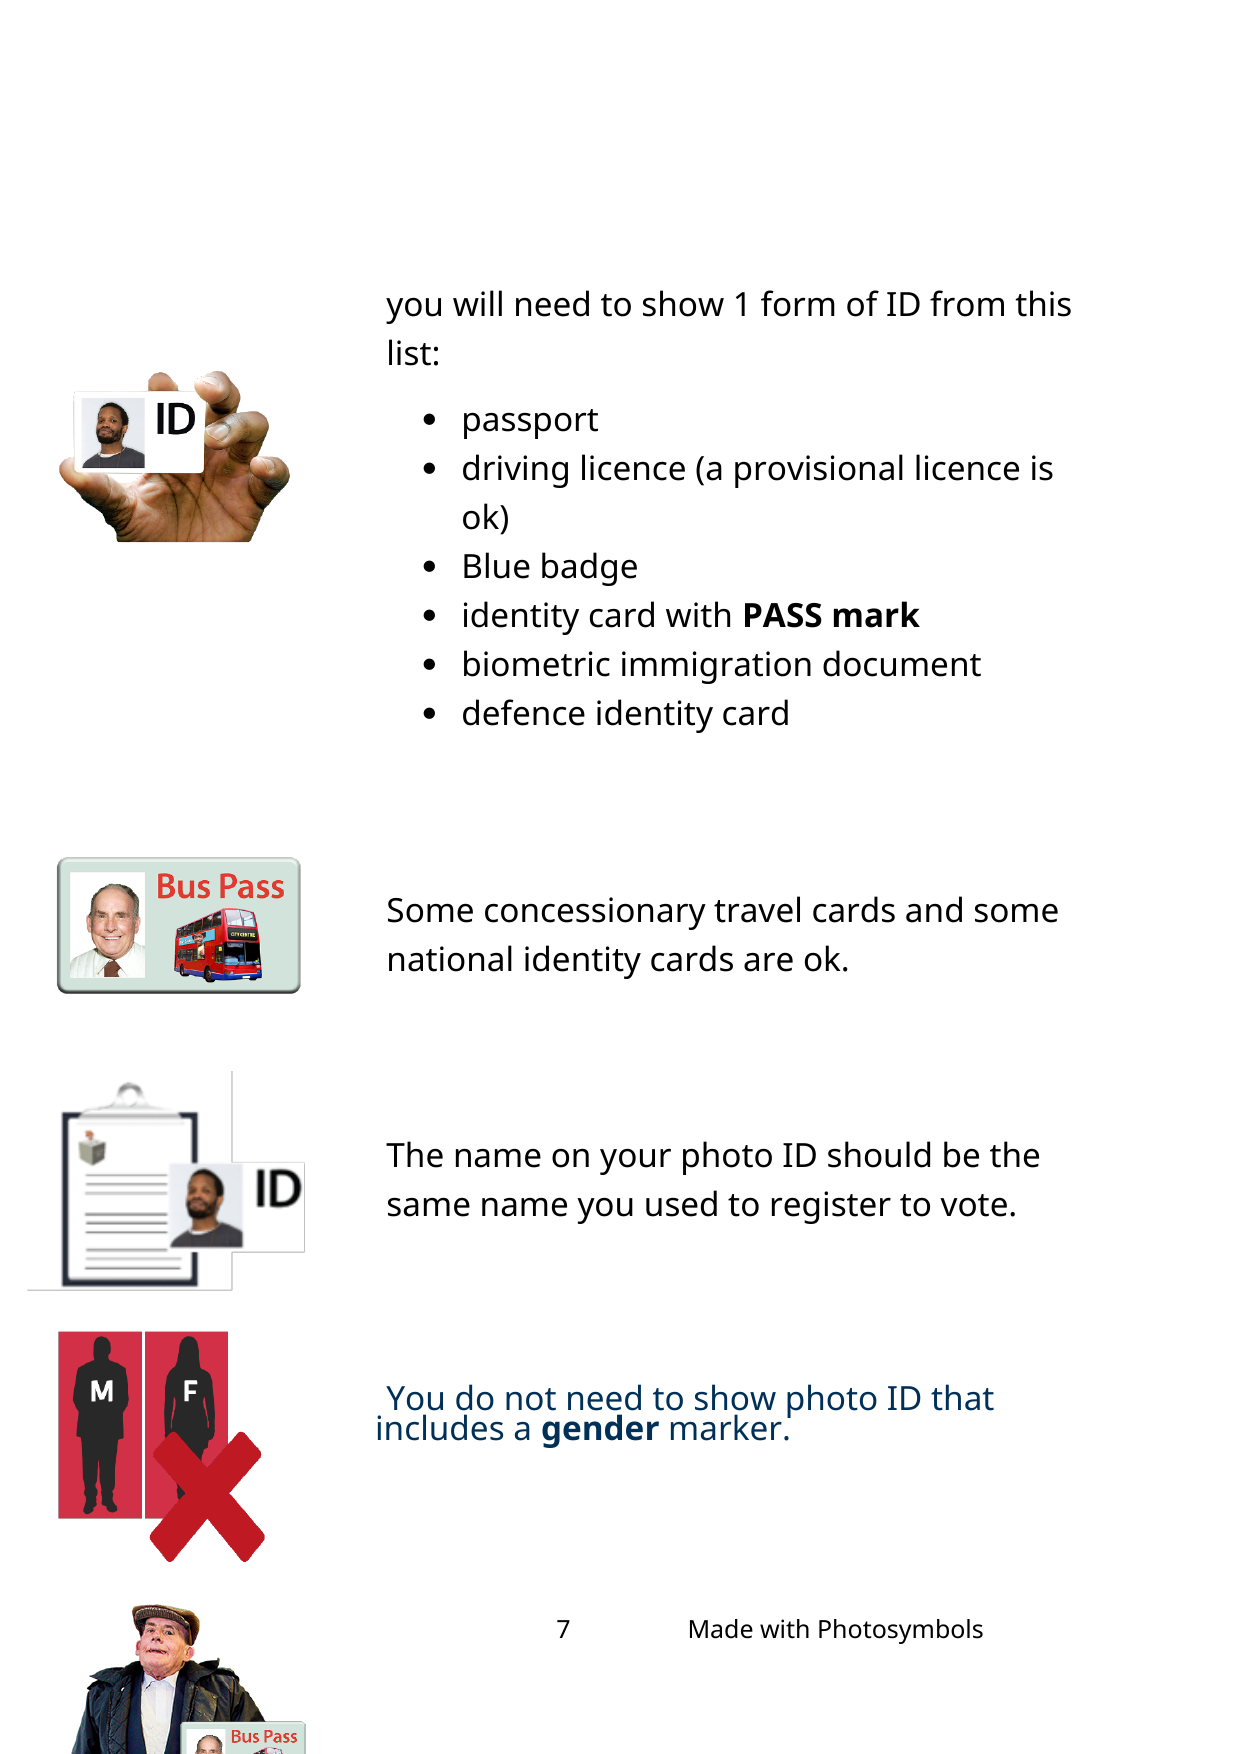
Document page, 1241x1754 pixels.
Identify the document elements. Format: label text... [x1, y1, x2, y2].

list defence identity card [424, 689, 1090, 735]
list biometric immigration document [424, 641, 1090, 686]
picture [48, 832, 309, 1026]
list driving licence (a provisional licence is ok) [424, 445, 1090, 539]
list Blue badge [424, 543, 1090, 588]
picture [57, 339, 291, 573]
picture [50, 1322, 269, 1565]
text You do not need to show photo ID that includes a gender marker. [375, 1386, 1090, 1446]
text you will need to show 1 form of ID from this list: [386, 281, 1090, 376]
text The name on your photo ID should be the same name you used to register to vote. [386, 1132, 1090, 1227]
list passport [424, 396, 1090, 441]
picture [46, 1596, 310, 1754]
picture [27, 1071, 310, 1294]
list identity card with PASS mark [424, 592, 1090, 637]
text Some concessionary travel cards and some national identity cards are ok. [386, 886, 1090, 981]
